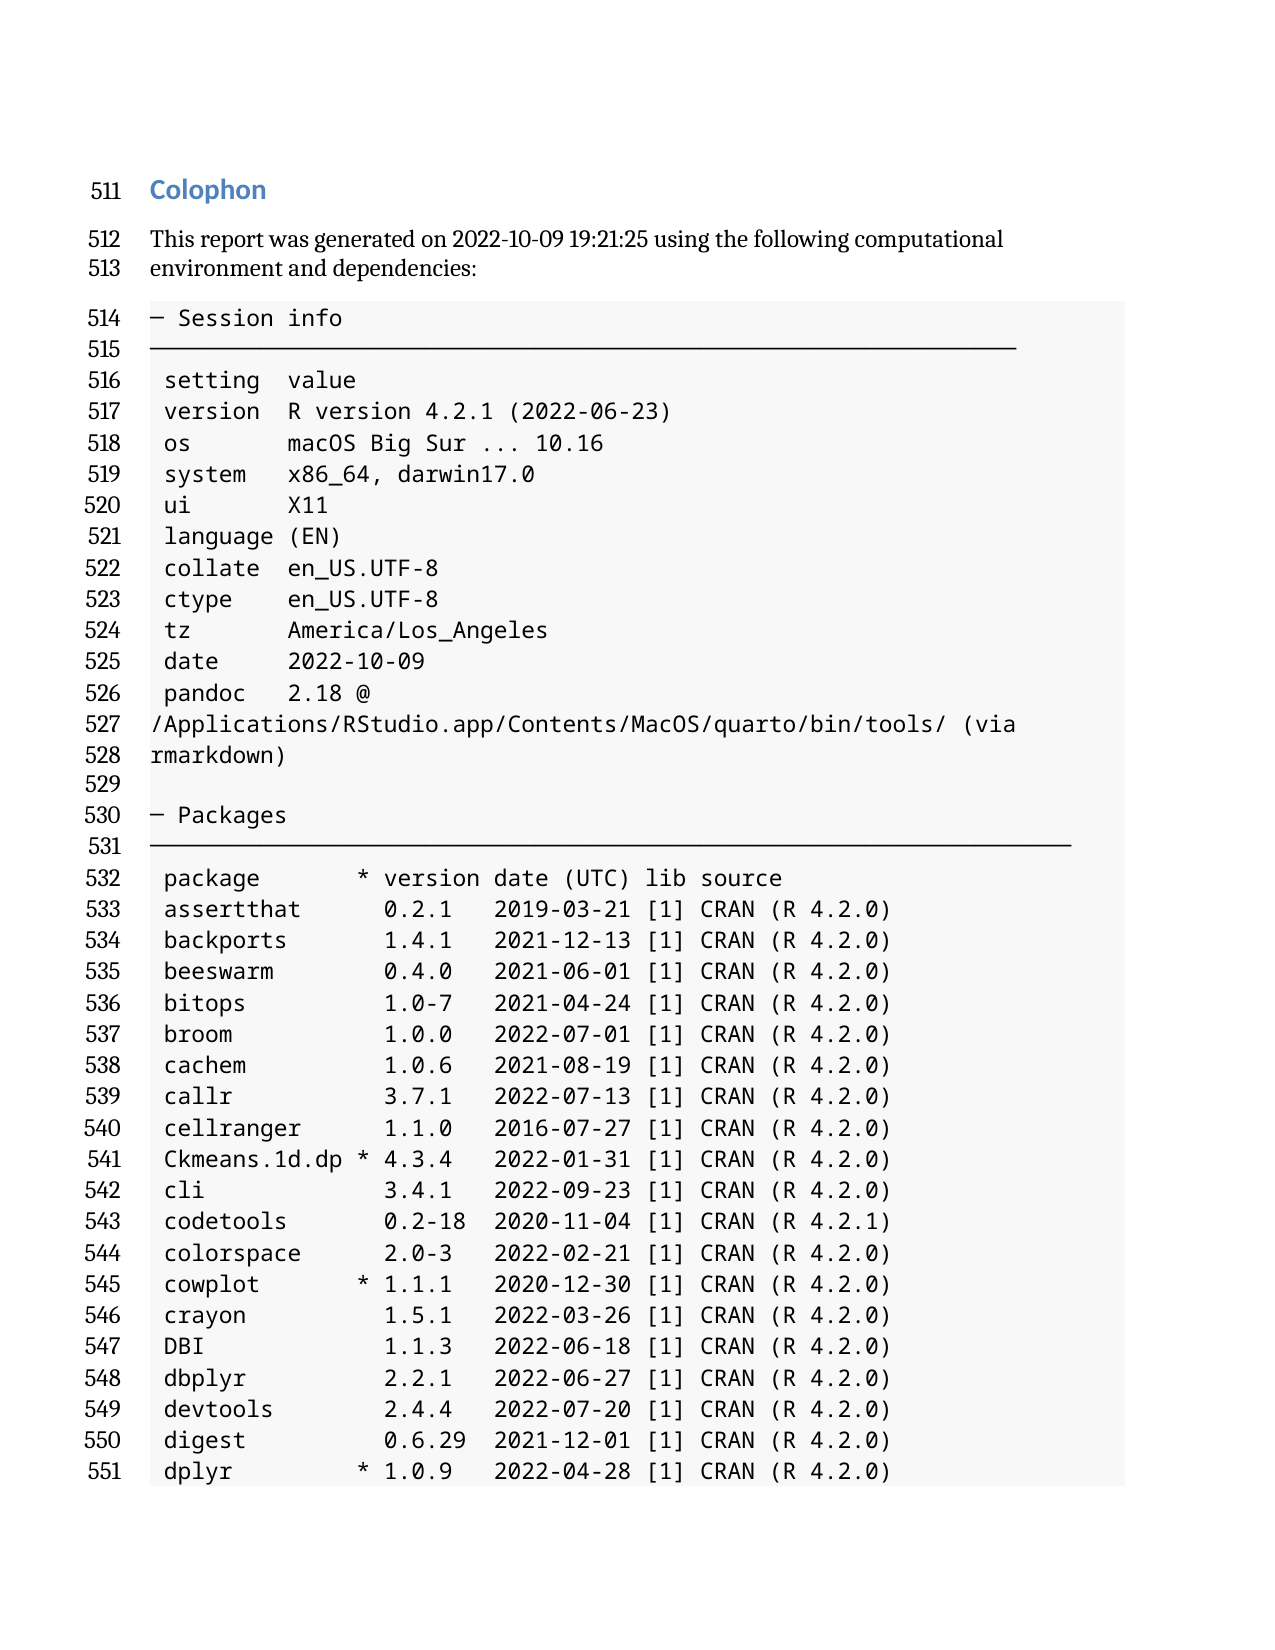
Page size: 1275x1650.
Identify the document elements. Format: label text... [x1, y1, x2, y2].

subtitle Colophon [150, 171, 1125, 206]
text This report was generated on 2022-10-09 19:21:25 using the following computational environment and dependencies: [150, 225, 1125, 283]
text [150, 301, 1125, 1486]
